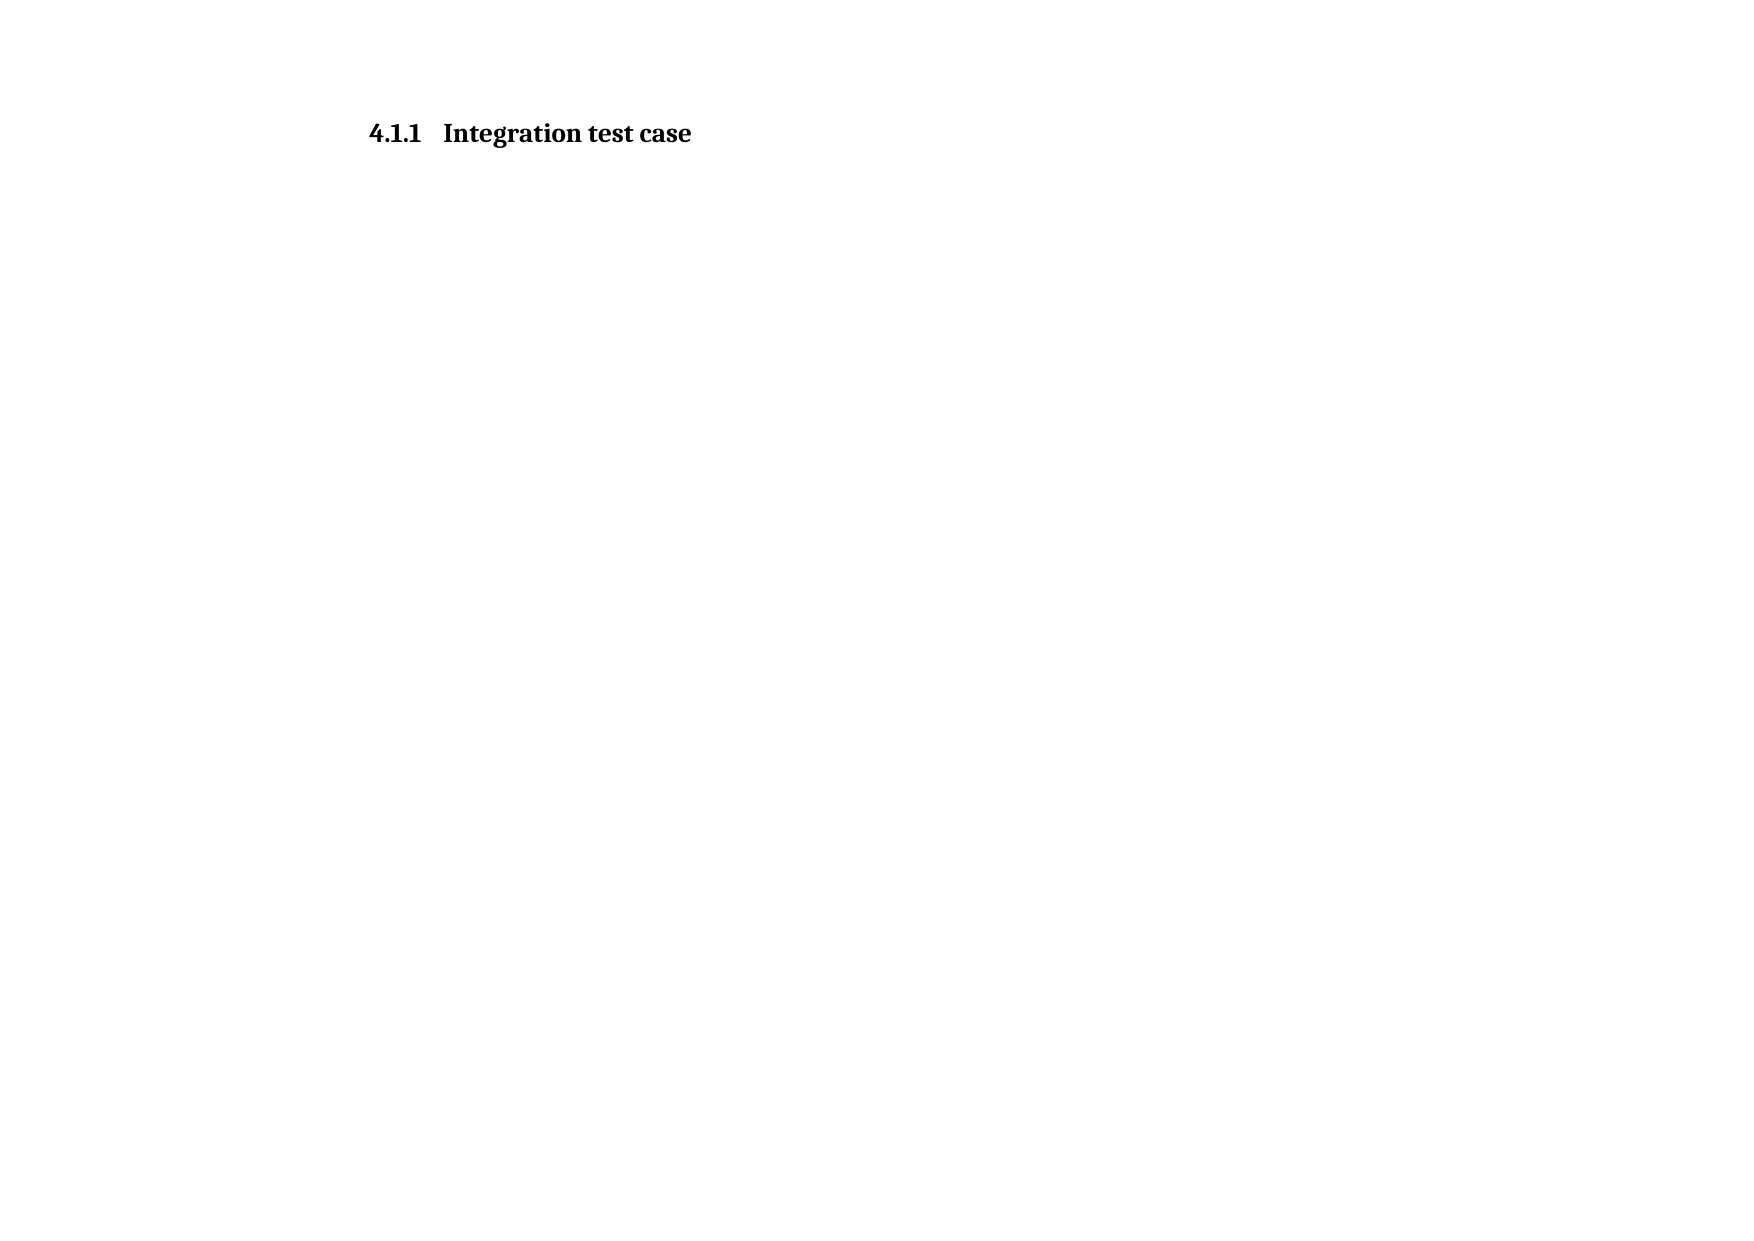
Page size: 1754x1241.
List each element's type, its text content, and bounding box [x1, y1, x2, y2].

subtitle Integration test case [369, 118, 1606, 149]
